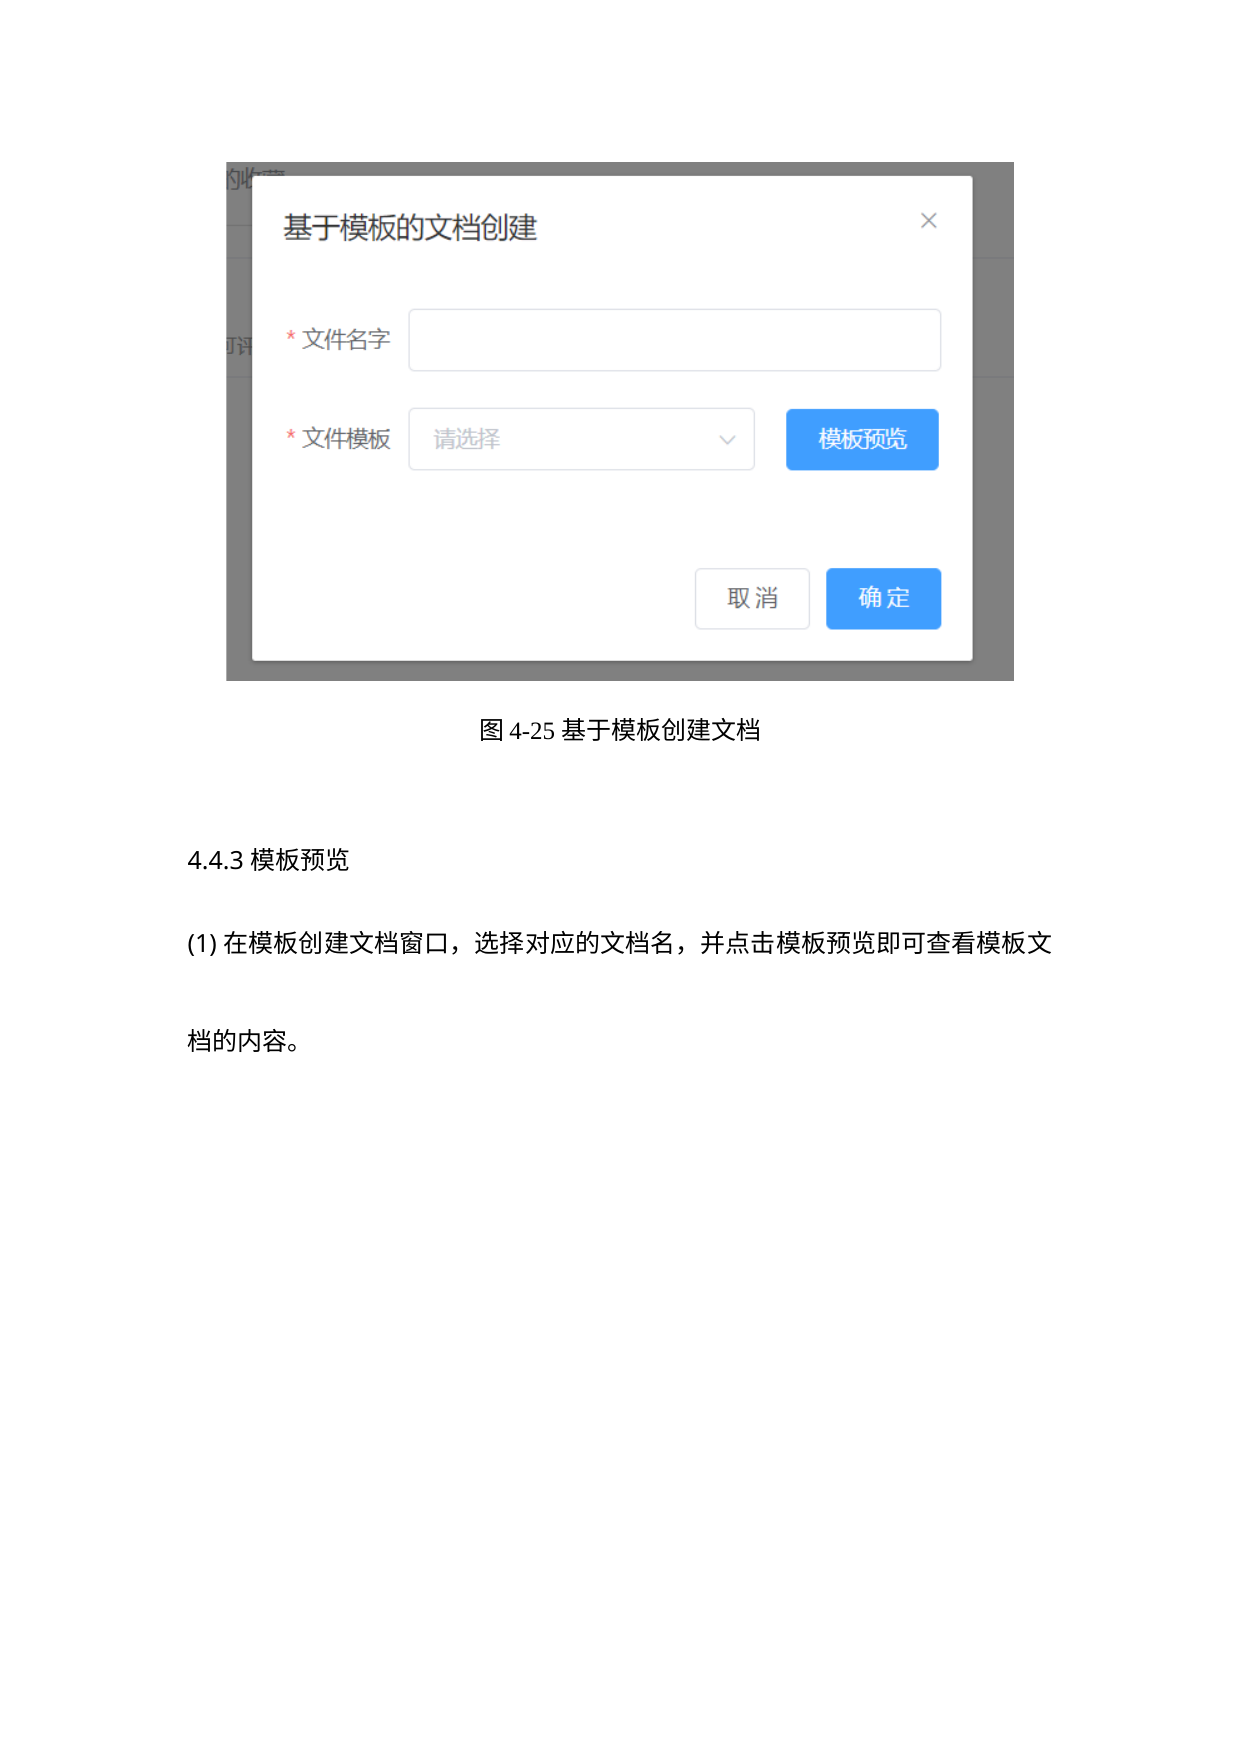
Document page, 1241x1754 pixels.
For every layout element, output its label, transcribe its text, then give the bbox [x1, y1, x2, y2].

text 4.4.3 模板预览 [187, 826, 1053, 891]
text (1) 在模板创建文档窗口，选择对应的文档名，并点击模板预览即可查看模板文档的内容。 [187, 909, 1053, 1072]
picture [226, 162, 1014, 681]
text 图4-25 基于模板创建文档 [187, 696, 1053, 761]
